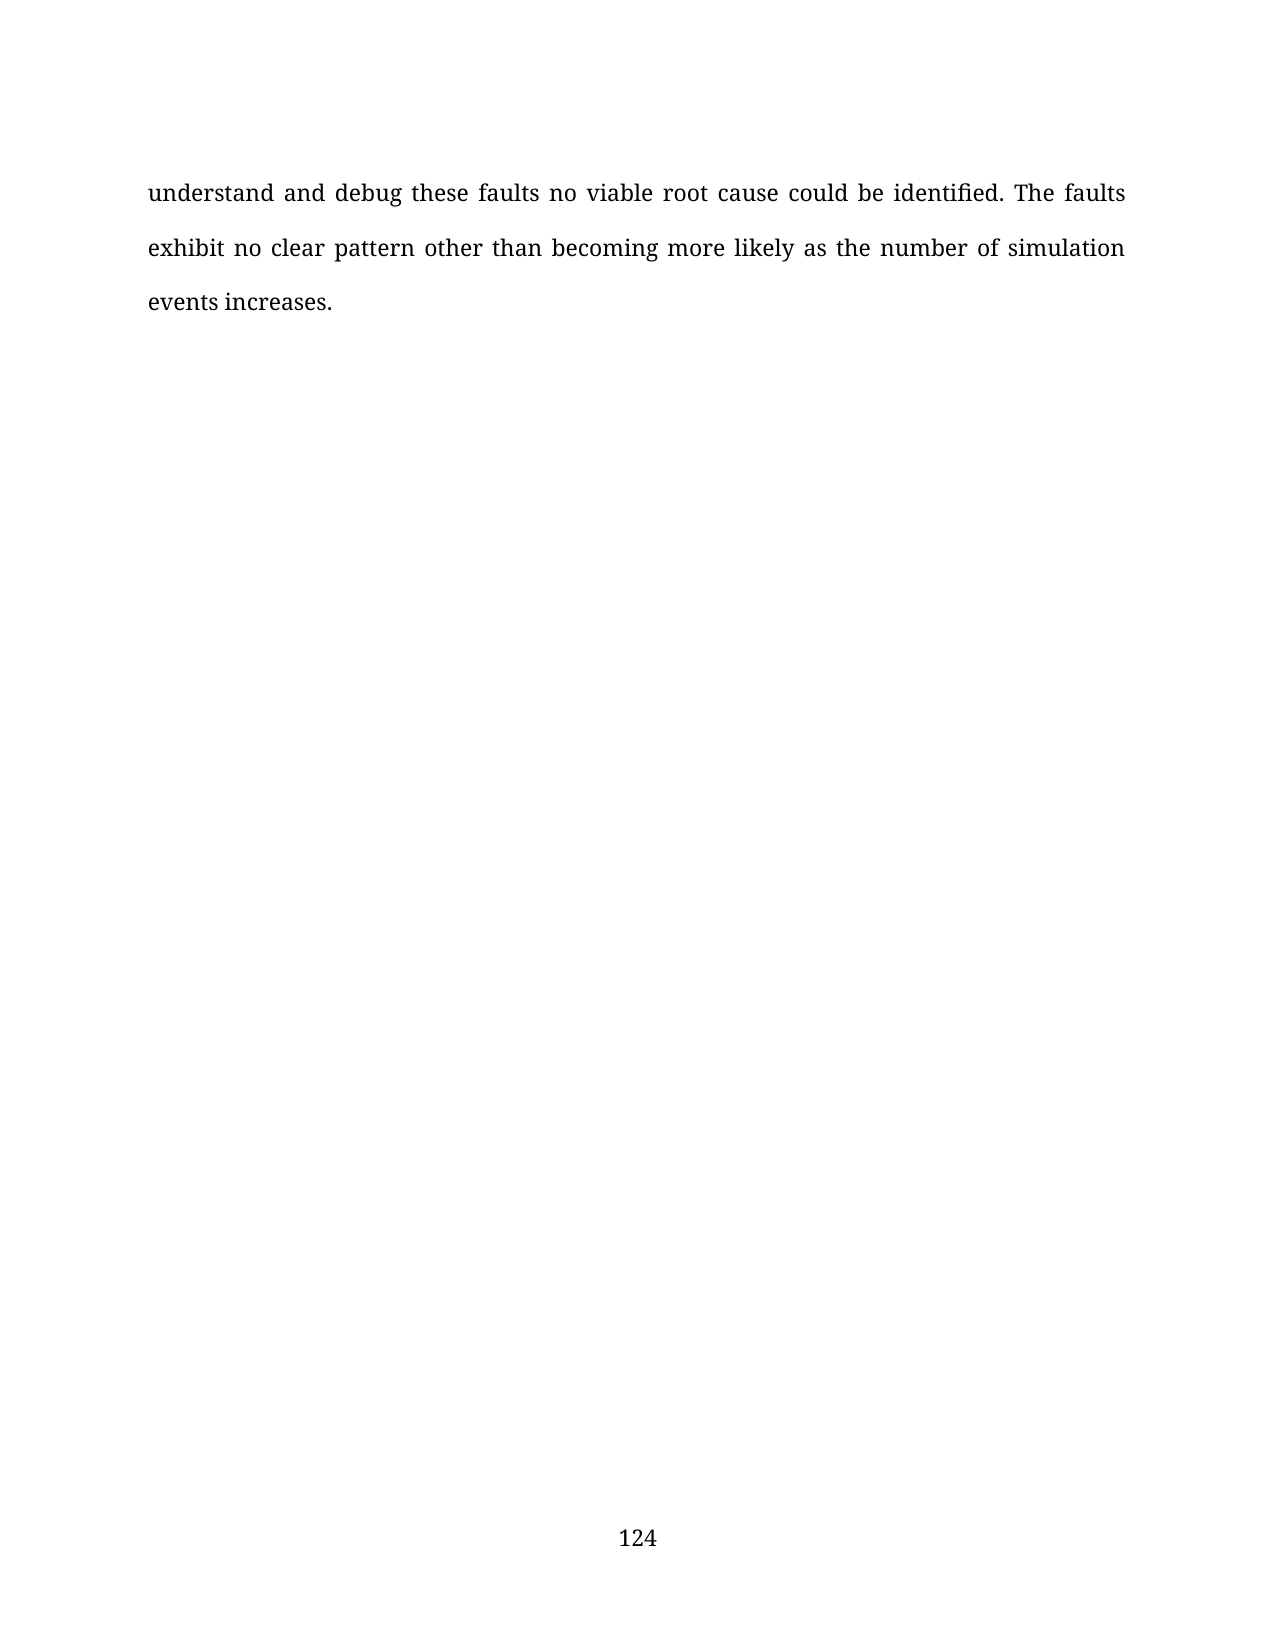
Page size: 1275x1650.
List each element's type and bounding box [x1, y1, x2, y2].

text [148, 177, 1127, 318]
